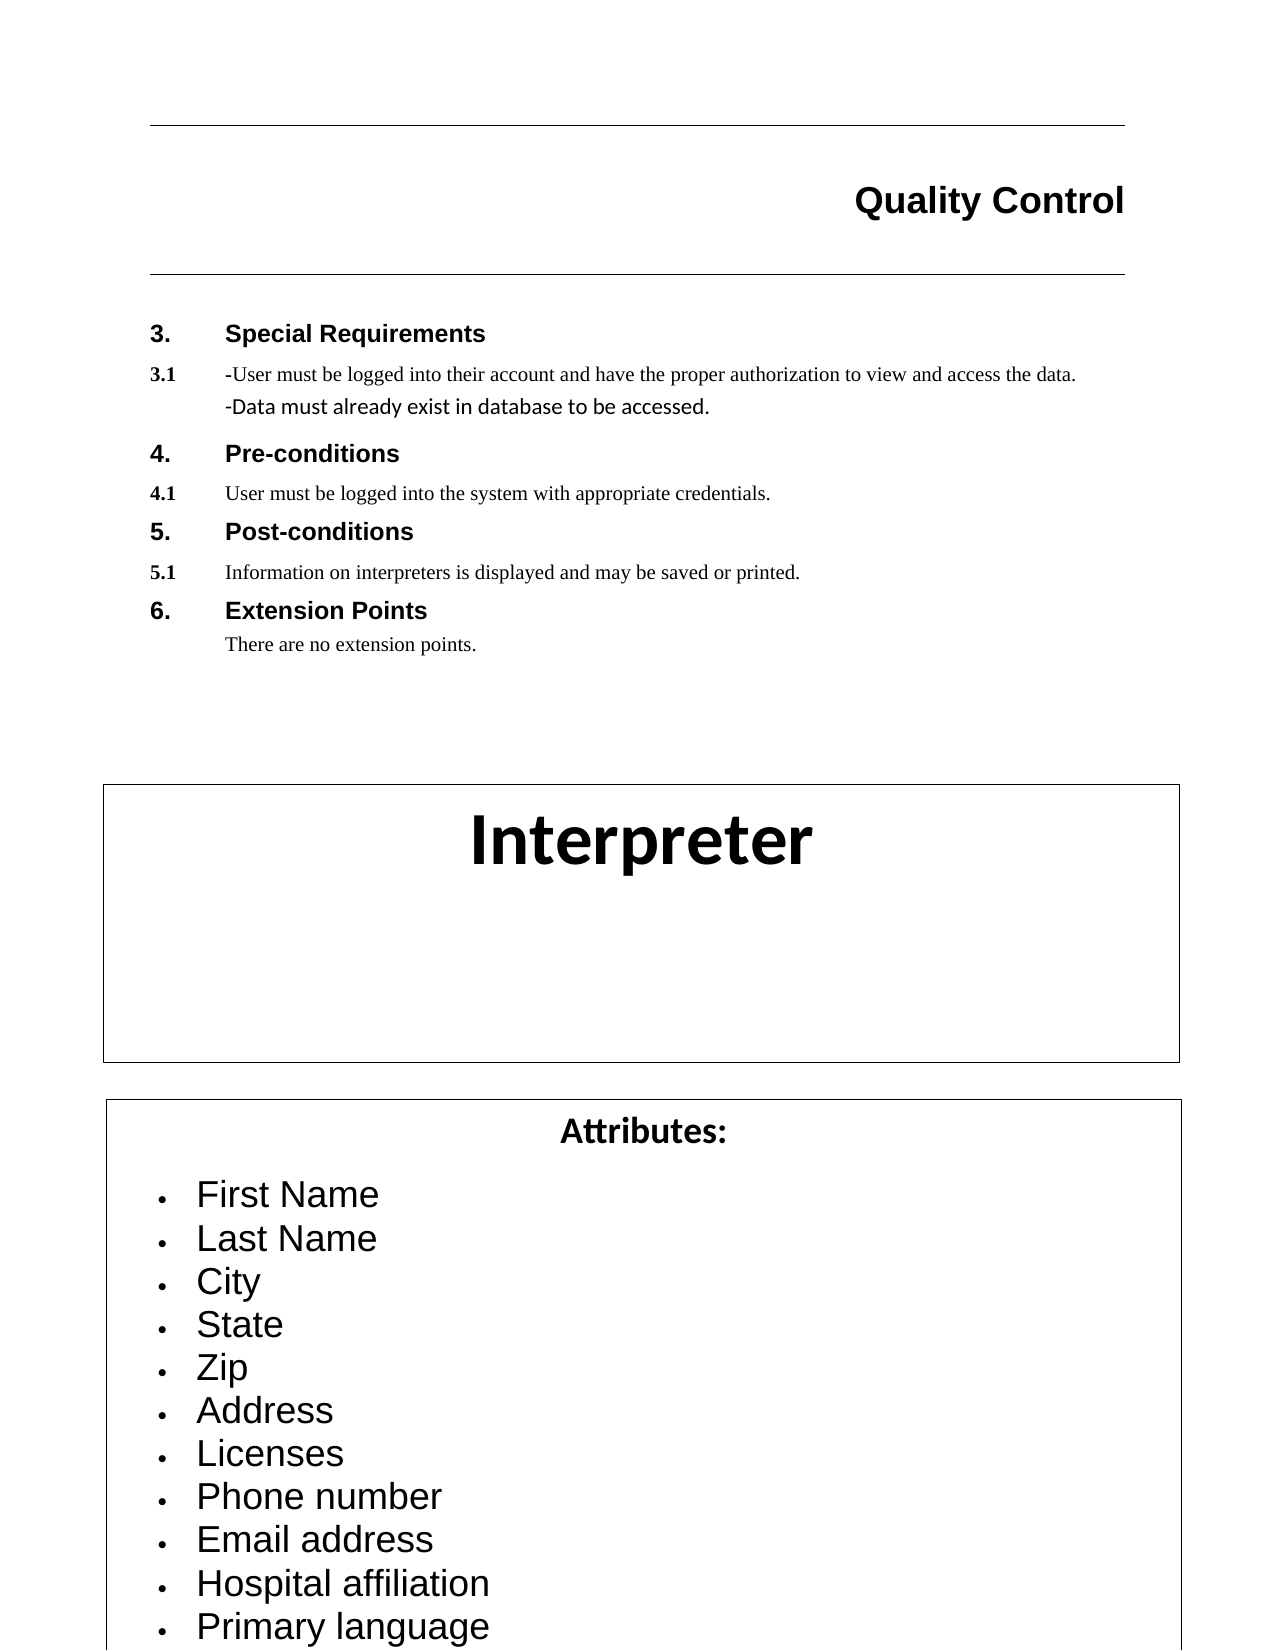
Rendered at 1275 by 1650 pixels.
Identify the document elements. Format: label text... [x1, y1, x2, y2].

subtitle User must be logged into the system with appropriate credentials. [150, 480, 1125, 505]
subtitle Extension Points [150, 596, 1125, 625]
subtitle Post-conditions [150, 517, 1125, 546]
subtitle Pre-conditions [150, 439, 1125, 467]
subtitle -User must be logged into their account and have the proper authorization to view and access the data. [150, 361, 1125, 386]
text There are no extension points. [225, 631, 1125, 656]
text -Data must already exist in database to be accessed. [225, 392, 1125, 420]
subtitle Information on interpreters is displayed and may be saved or printed. [150, 559, 1125, 584]
subtitle Special Requirements [150, 319, 1125, 348]
